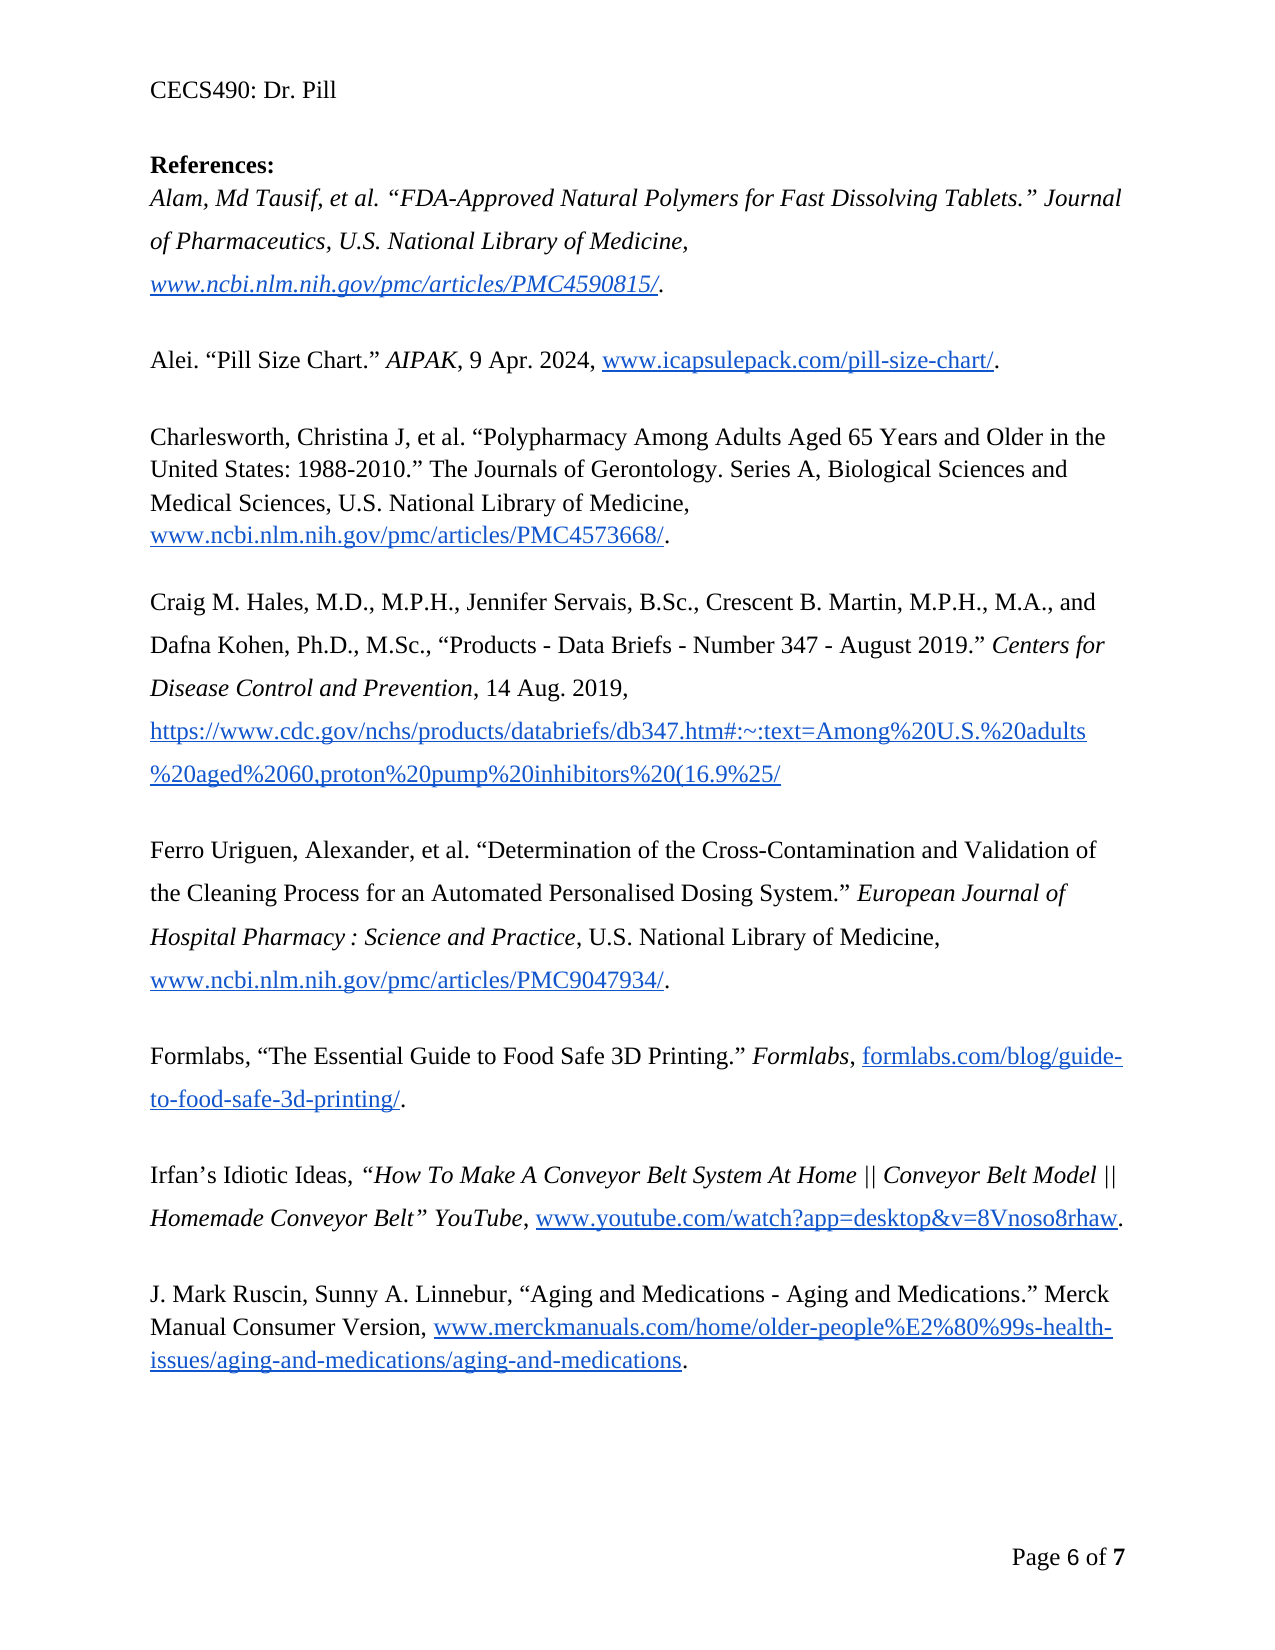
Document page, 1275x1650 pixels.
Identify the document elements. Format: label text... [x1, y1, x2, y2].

subtitle Craig M. Hales, M.D., M.P.H., Jennifer Servais, B.Sc., Crescent B. Martin, M.P.H., M.A., and Dafna Kohen, Ph.D., M.Sc., “Products - Data Briefs - Number 347 - August 2019.” Centers for Disease Control and Prevention, 14 Aug. 2019, https://www.cdc.gov/nchs/products/databriefs/db347.htm#:~:text=Among%20U.S.%20adults%20aged%2060,proton%20pump%20inhibitors%20(16.9%25/ [150, 587, 1125, 788]
text Charlesworth, Christina J, et al. “Polypharmacy Among Adults Aged 65 Years and Older in the United States: 1988-2010.” The Journals of Gerontology. Series A, Biological Sciences and Medical Sciences, U.S. National Library of Medicine, www.ncbi.nlm.nih.gov/pmc/articles/PMC4573668/. [150, 422, 1125, 549]
subtitle Alei. “Pill Size Chart.” AIPAK, 9 Apr. 2024, www.icapsulepack.com/pill-size-chart/. [150, 345, 1125, 374]
subtitle Irfan’s Idiotic Ideas, “How To Make A Conveyor Belt System At Home || Conveyor Belt Model || Homemade Conveyor Belt” YouTube, www.youtube.com/watch?app=desktop&v=8Vnoso8rhaw. [150, 1160, 1125, 1232]
subtitle Alam, Md Tausif, et al. “FDA-Approved Natural Polymers for Fast Dissolving Tablets.” Journal of Pharmaceutics, U.S. National Library of Medicine, www.ncbi.nlm.nih.gov/pmc/articles/PMC4590815/. [150, 183, 1125, 298]
subtitle Formlabs, “The Essential Guide to Food Safe 3D Printing.” Formlabs, formlabs.com/blog/guide-to-food-safe-3d-printing/. [150, 1041, 1125, 1113]
text References: [150, 150, 1125, 179]
text J. Mark Ruscin, Sunny A. Linnebur, “Aging and Medications - Aging and Medications.” Merck Manual Consumer Version, www.merckmanuals.com/home/older-people%E2%80%99s-health-issues/aging-and-medications/aging-and-medications. [150, 1279, 1125, 1374]
subtitle Ferro Uriguen, Alexander, et al. “Determination of the Cross-Contamination and Validation of the Cleaning Process for an Automated Personalised Dosing System.” European Journal of Hospital Pharmacy : Science and Practice, U.S. National Library of Medicine, www.ncbi.nlm.nih.gov/pmc/articles/PMC9047934/. [150, 835, 1125, 993]
